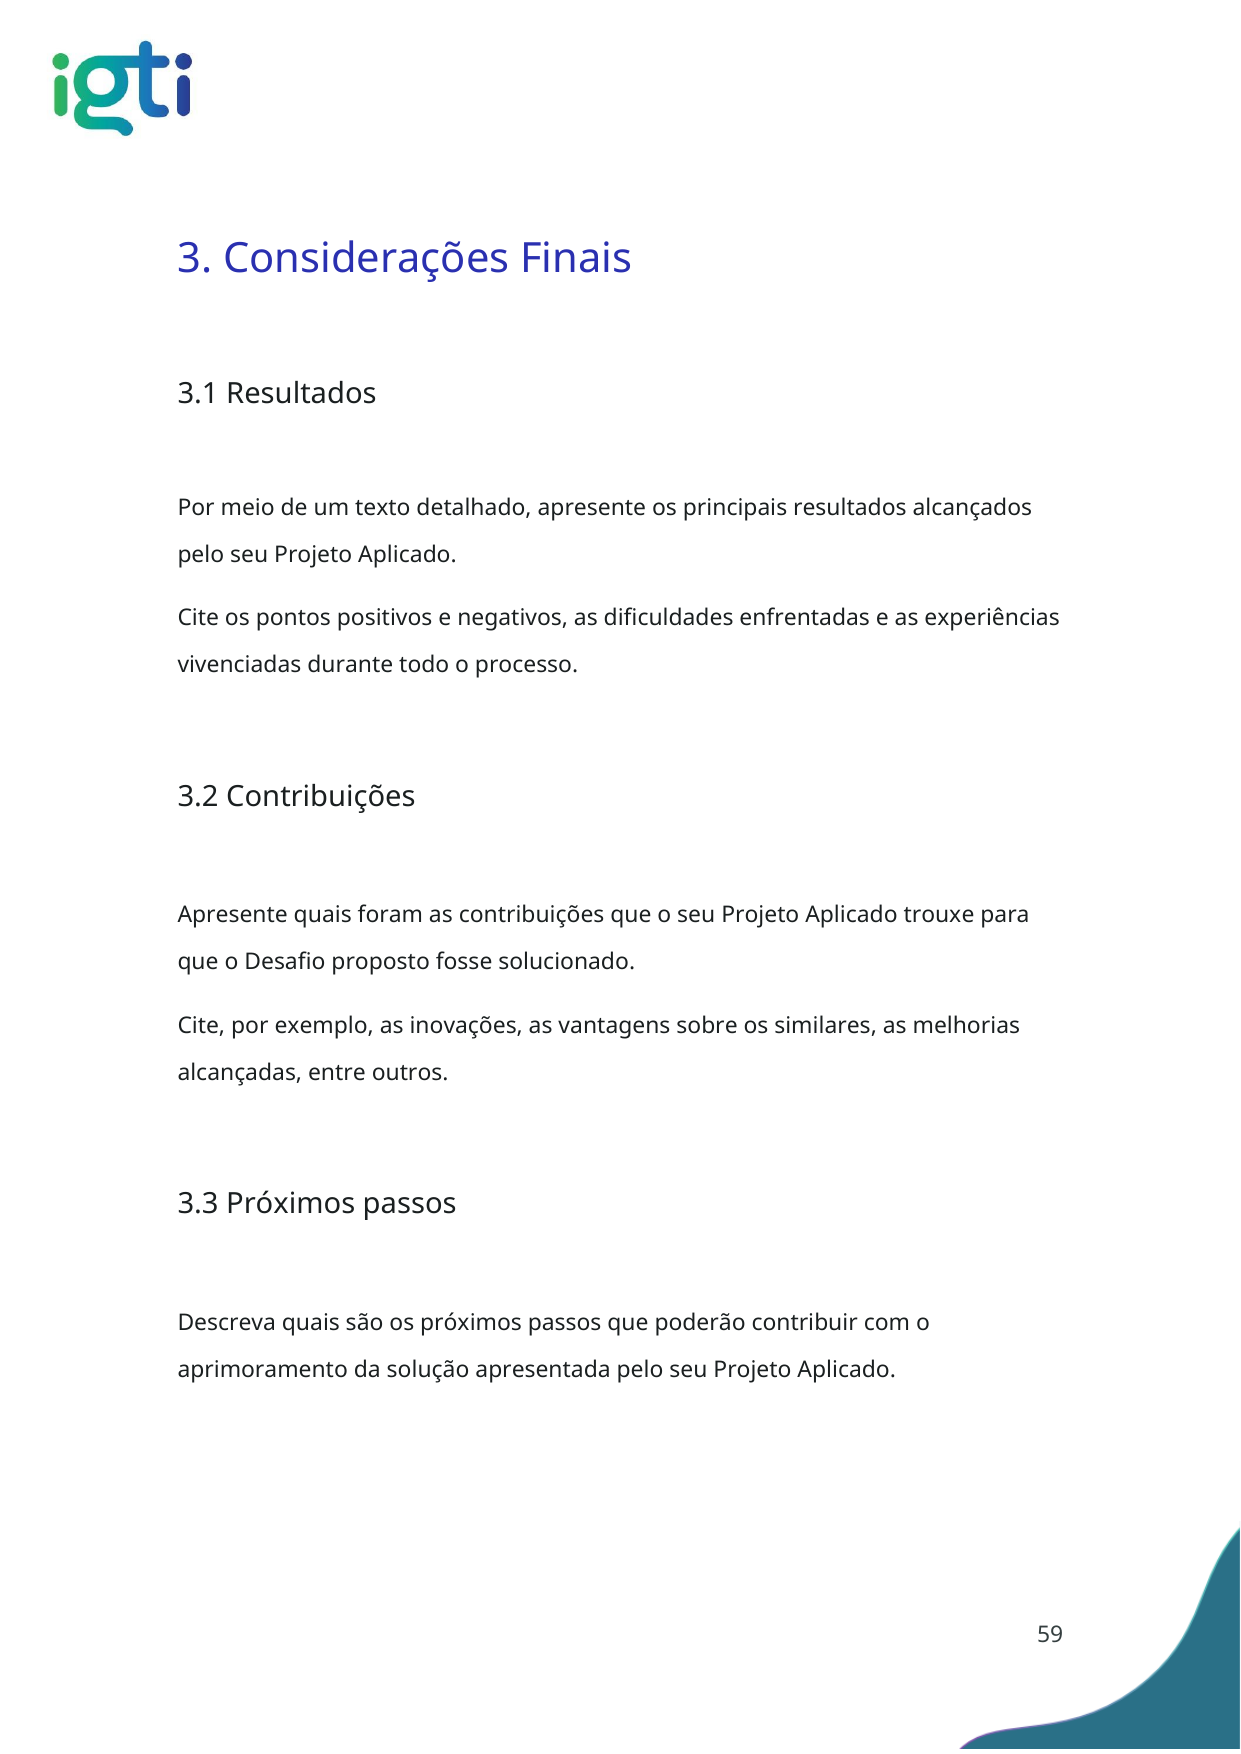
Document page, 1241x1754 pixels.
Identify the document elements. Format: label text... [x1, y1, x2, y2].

picture [37, 34, 205, 141]
subtitle 3.2 Contribuições [177, 775, 1063, 815]
text Cite, por exemplo, as inovações, as vantagens sobre os similares, as melhorias alcançadas, entre outros. [177, 1009, 1063, 1087]
subtitle 3. Considerações Finais [177, 228, 1063, 284]
picture [955, 1521, 1241, 1749]
subtitle 3.3 Próximos passos [177, 1183, 1063, 1222]
subtitle 3.1 Resultados [177, 372, 1063, 412]
text Apresente quais foram as contribuições que o seu Projeto Aplicado trouxe para que o Desafio proposto fosse solucionado. [177, 898, 1063, 976]
text Descreva quais são os próximos passos que poderão contribuir com o aprimoramento da solução apresentada pelo seu Projeto Aplicado. [177, 1306, 1063, 1384]
text Por meio de um texto detalhado, apresente os principais resultados alcançados pelo seu Projeto Aplicado. [177, 491, 1063, 569]
text Cite os pontos positivos e negativos, as dificuldades enfrentadas e as experiências vivenciadas durante todo o processo. [177, 601, 1063, 679]
